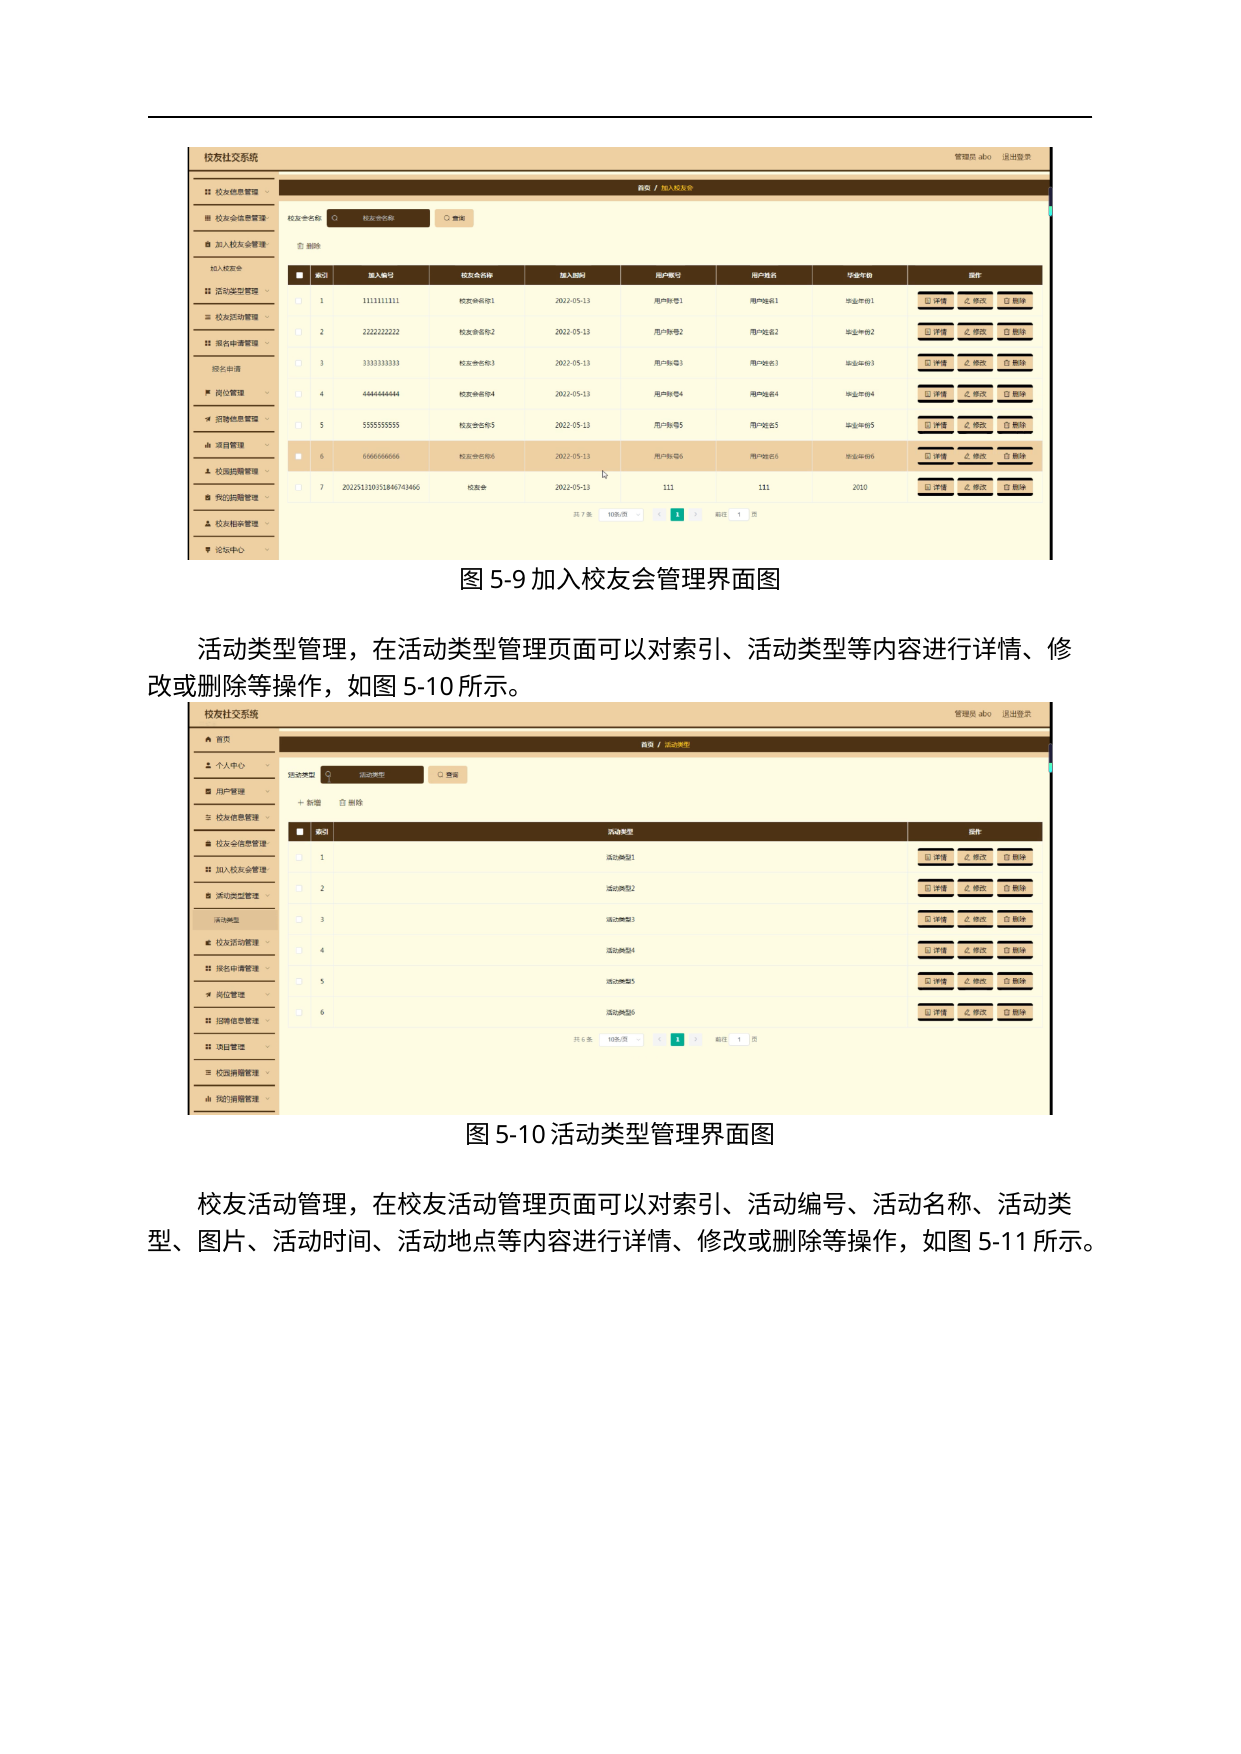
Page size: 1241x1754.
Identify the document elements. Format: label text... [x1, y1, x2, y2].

text 校友活动管理，在校友活动管理页面可以对索引、活动编号、活动名称、活动类型、图片、活动时间、活动地点等内容进行详情、修改或删除等操作，如图5-11所示。 [148, 1185, 1092, 1257]
text 图5-10活动类型管理界面图 [148, 1114, 1092, 1151]
text 活动类型管理，在活动类型管理页面可以对索引、活动类型等内容进行详情、修改或删除等操作，如图5-10所示。 [148, 630, 1092, 702]
picture [187, 147, 1053, 560]
picture [187, 702, 1053, 1115]
text 图5-9加入校友会管理界面图 [148, 559, 1092, 596]
